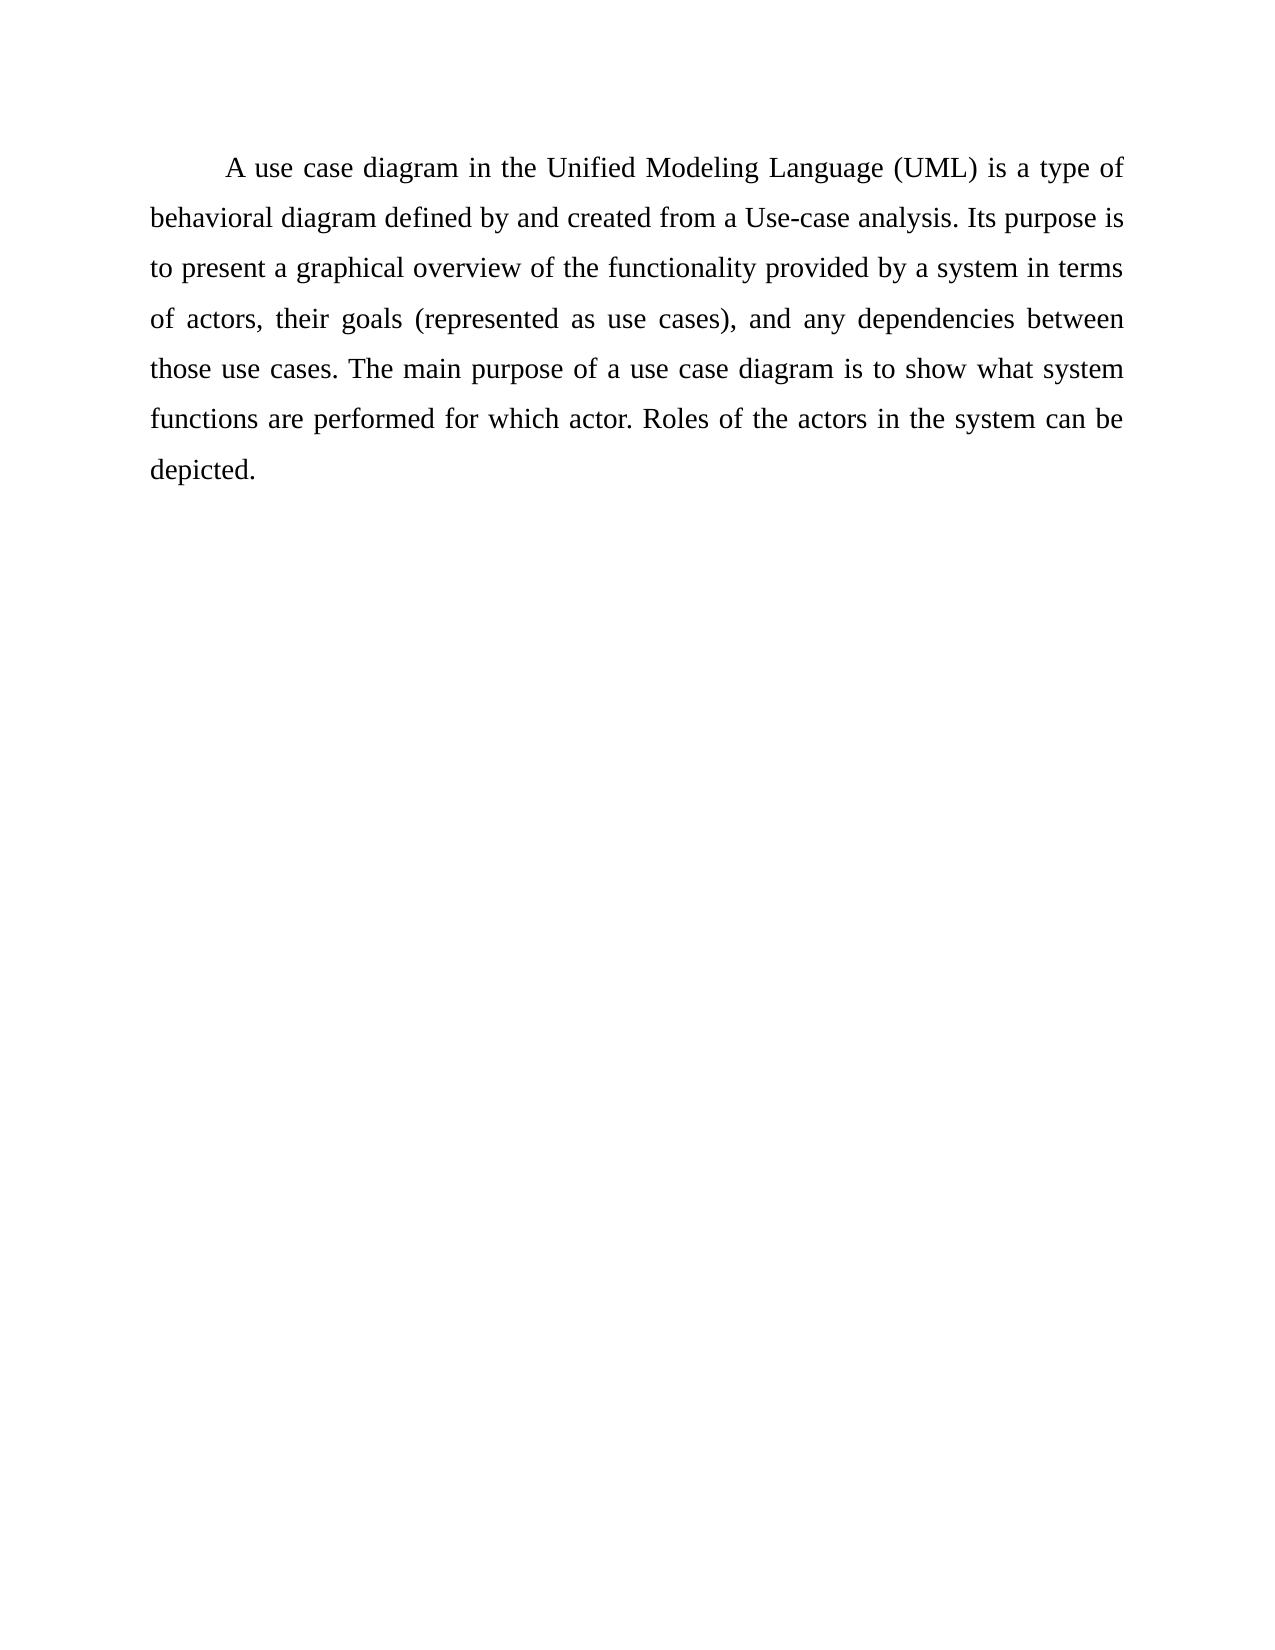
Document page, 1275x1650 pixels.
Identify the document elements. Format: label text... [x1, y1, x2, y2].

text A use case diagram in the Unified Modeling Language (UML) is a type of behavioral diagram defined by and created from a Use-case analysis. Its purpose is to present a graphical overview of the functionality provided by a system in terms of actors, their goals (represented as use cases), and any dependencies between those use cases. The main purpose of a use case diagram is to show what system functions are performed for which actor. Roles of the actors in the system can be depicted. [150, 150, 1125, 485]
